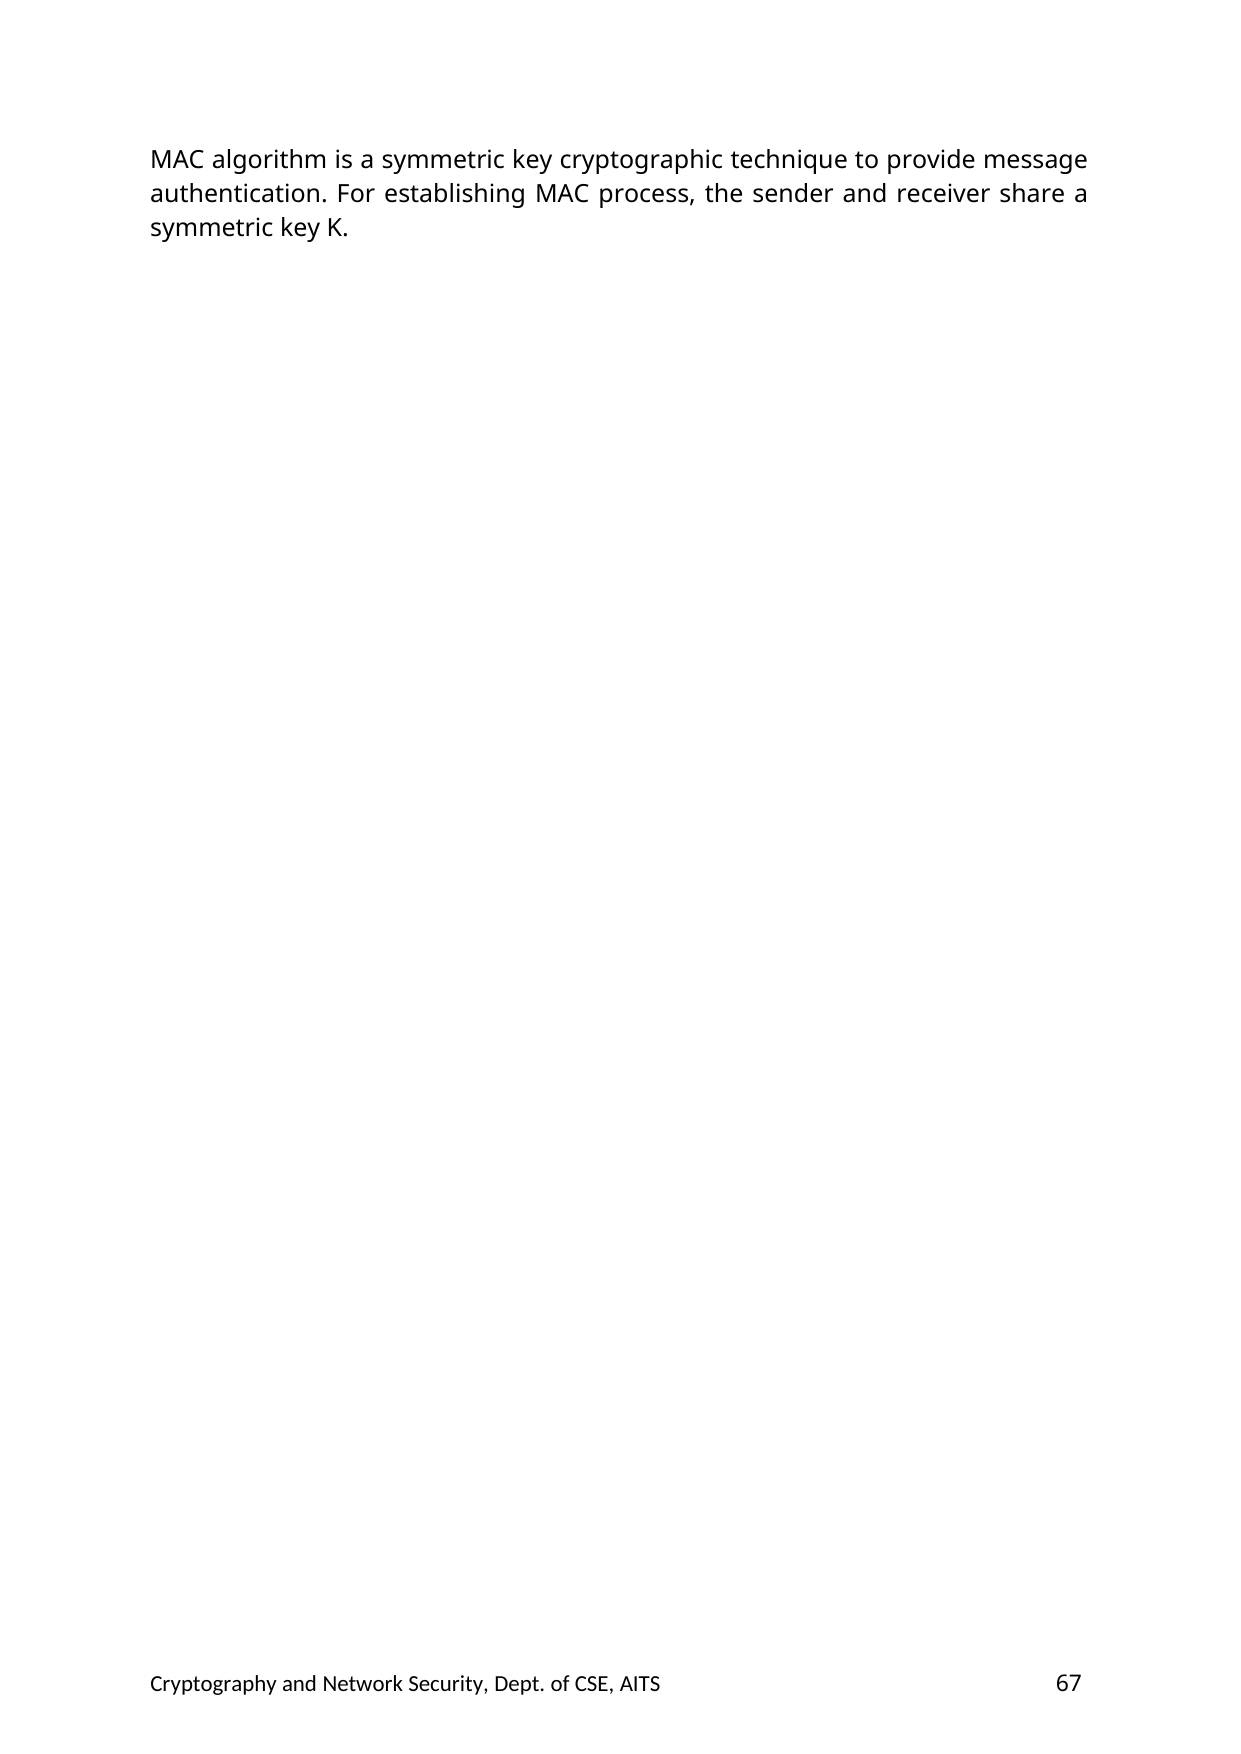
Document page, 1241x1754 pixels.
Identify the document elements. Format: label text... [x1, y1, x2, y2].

text MAC algorithm is a symmetric key cryptographic technique to provide message authentication. For establishing MAC process, the sender and receiver share a symmetric key K. [150, 142, 1090, 244]
